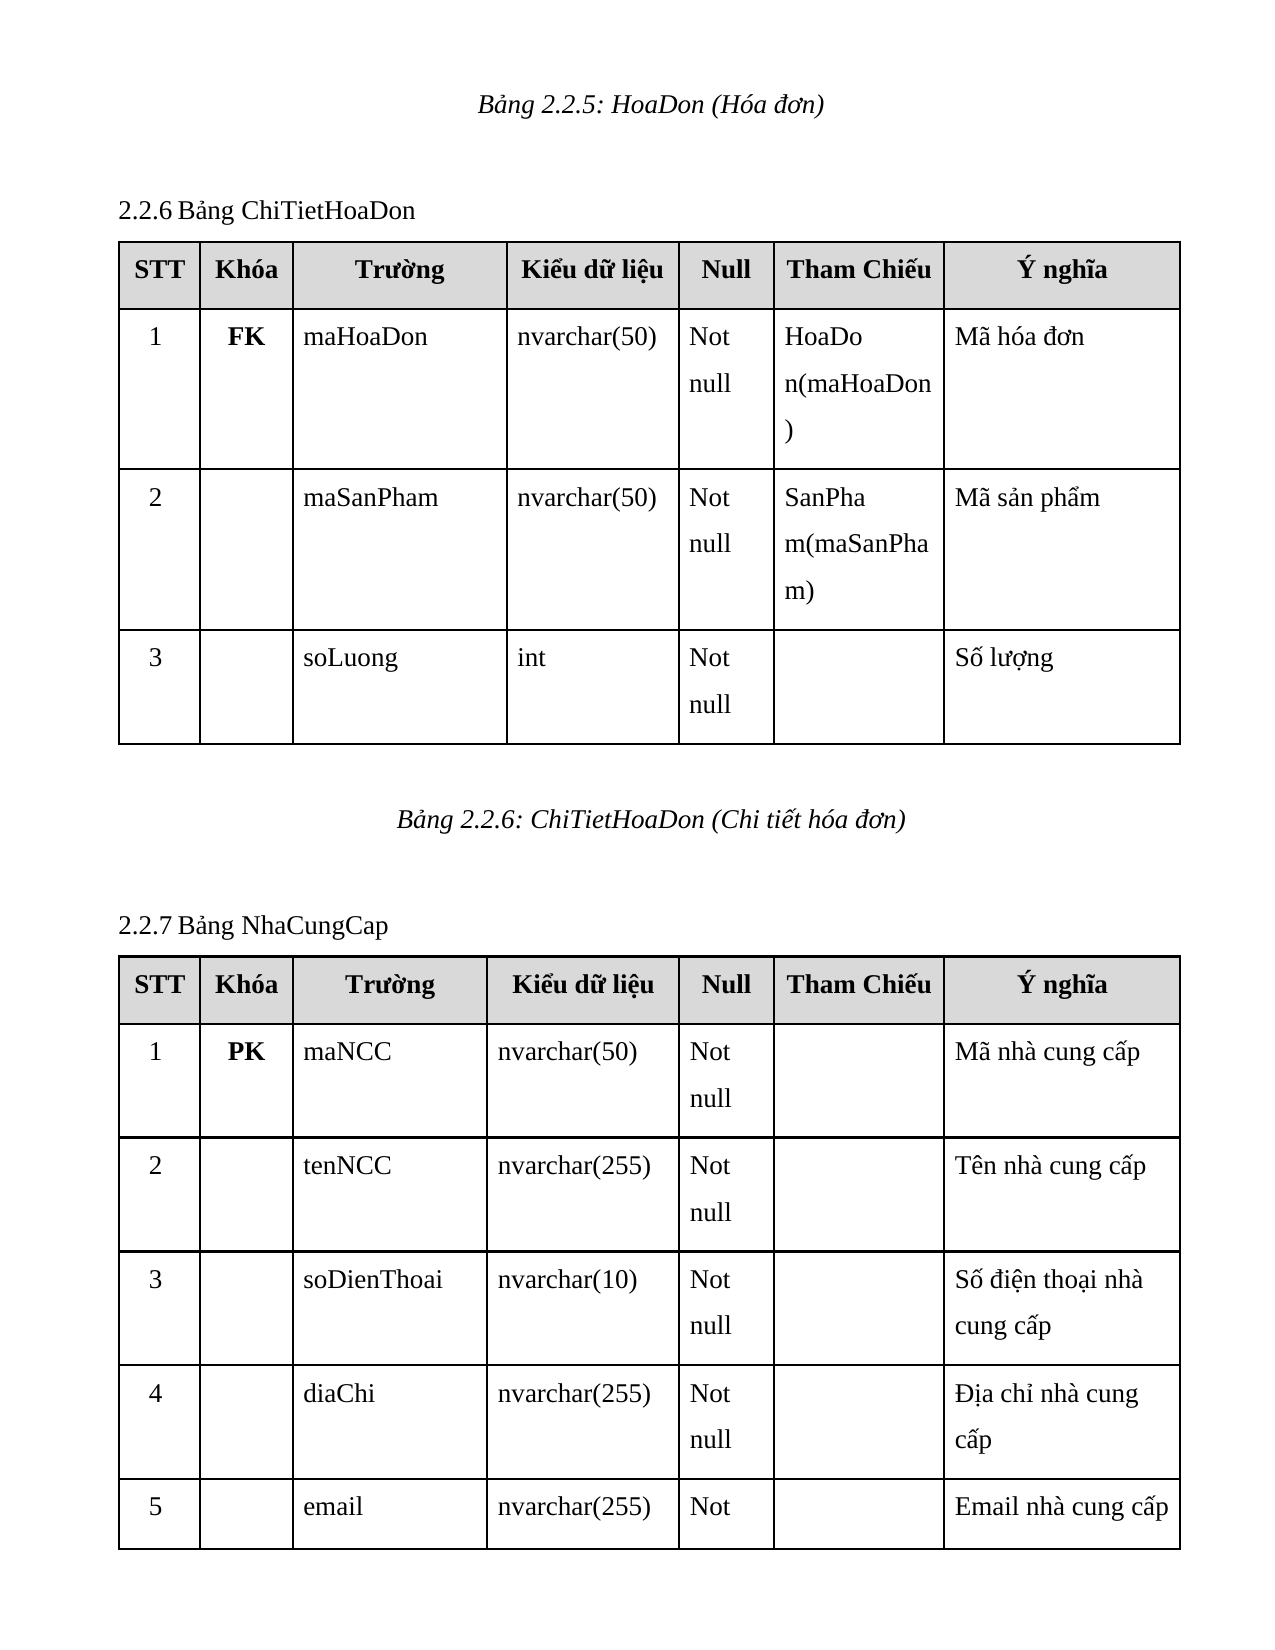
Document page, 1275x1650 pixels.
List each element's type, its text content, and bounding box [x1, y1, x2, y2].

table_cell int [508, 631, 678, 743]
table_cell Not null [680, 1139, 773, 1250]
table_cell Địa chỉ nhà cung cấp [945, 1366, 1179, 1478]
table_cell [201, 1366, 292, 1478]
table_cell SanPham(maSanPham) [775, 470, 943, 629]
table_cell Số lượng [945, 631, 1179, 743]
table_header Khóa [201, 243, 292, 308]
subtitle Bảng ChiTietHoaDon [118, 194, 1186, 225]
table_header Ý nghĩa [945, 958, 1179, 1023]
table_cell Mã sản phẩm [945, 470, 1179, 629]
table_cell nvarchar(50) [488, 1025, 678, 1136]
table_cell nvarchar(50) [508, 310, 678, 468]
table_header Ý nghĩa [945, 243, 1179, 308]
table_cell nvarchar(10) [488, 1253, 678, 1364]
table_cell Mã nhà cung cấp [945, 1025, 1179, 1136]
table_header Tham Chiếu [775, 958, 943, 1023]
table_cell [775, 631, 943, 743]
table_cell [120, 1025, 199, 1136]
table_cell nvarchar(255) [488, 1480, 678, 1548]
table_cell diaChi [294, 1366, 486, 1478]
table_cell [775, 1366, 943, 1478]
table_cell [120, 1366, 199, 1478]
table_cell soDienThoai [294, 1253, 486, 1364]
table_cell [120, 470, 199, 629]
table_cell [120, 1480, 199, 1548]
table_cell Not null [680, 1480, 773, 1548]
table_cell [120, 310, 199, 468]
table_cell tenNCC [294, 1139, 486, 1250]
table_header Trường [294, 243, 506, 308]
table_cell FK [201, 310, 292, 468]
table_header Trường [294, 958, 486, 1023]
table_cell [775, 1139, 943, 1250]
table_cell nvarchar(255) [488, 1139, 678, 1250]
table_cell Not null [680, 1025, 773, 1136]
table_header Null [680, 243, 773, 308]
subtitle Bảng 2.2.6: ChiTietHoaDon (Chi tiết hóa đơn) [118, 803, 1186, 834]
table_cell soLuong [294, 631, 506, 743]
table_cell Not null [680, 1366, 773, 1478]
table_cell maNCC [294, 1025, 486, 1136]
table_cell [120, 1139, 199, 1250]
table_cell Email nhà cung cấp [945, 1480, 1179, 1548]
table_cell [775, 1480, 943, 1548]
subtitle Bảng 2.2.5: HoaDon (Hóa đơn) [118, 89, 1186, 120]
table_cell HoaDon(maHoaDon) [775, 310, 943, 468]
table_cell nvarchar(255) [488, 1366, 678, 1478]
table_header STT [120, 243, 199, 308]
table_cell nvarchar(50) [508, 470, 678, 629]
table_cell Not null [680, 1253, 773, 1364]
table_cell [201, 470, 292, 629]
table_cell [120, 631, 199, 743]
table_cell Tên nhà cung cấp [945, 1139, 1179, 1250]
table_cell [775, 1025, 943, 1136]
table_header Khóa [201, 958, 292, 1023]
table_cell [201, 1139, 292, 1250]
table_cell email [294, 1480, 486, 1548]
table_header Kiểu dữ liệu [508, 243, 678, 308]
table_cell Not null [680, 310, 773, 468]
table_header Null [680, 958, 773, 1023]
table_cell Not null [680, 470, 773, 629]
table_cell Số điện thoại nhà cung cấp [945, 1253, 1179, 1364]
subtitle Bảng NhaCungCap [118, 909, 1186, 940]
table_cell [201, 1253, 292, 1364]
table_cell [120, 1253, 199, 1364]
table_cell [201, 631, 292, 743]
table_cell Mã hóa đơn [945, 310, 1179, 468]
table_header STT [120, 958, 199, 1023]
table_header Kiểu dữ liệu [488, 958, 678, 1023]
table_cell maSanPham [294, 470, 506, 629]
table_cell Not null [680, 631, 773, 743]
table_cell [775, 1253, 943, 1364]
table_header Tham Chiếu [775, 243, 943, 308]
table_cell maHoaDon [294, 310, 506, 468]
table_cell PK [201, 1025, 292, 1136]
table_cell [201, 1480, 292, 1548]
